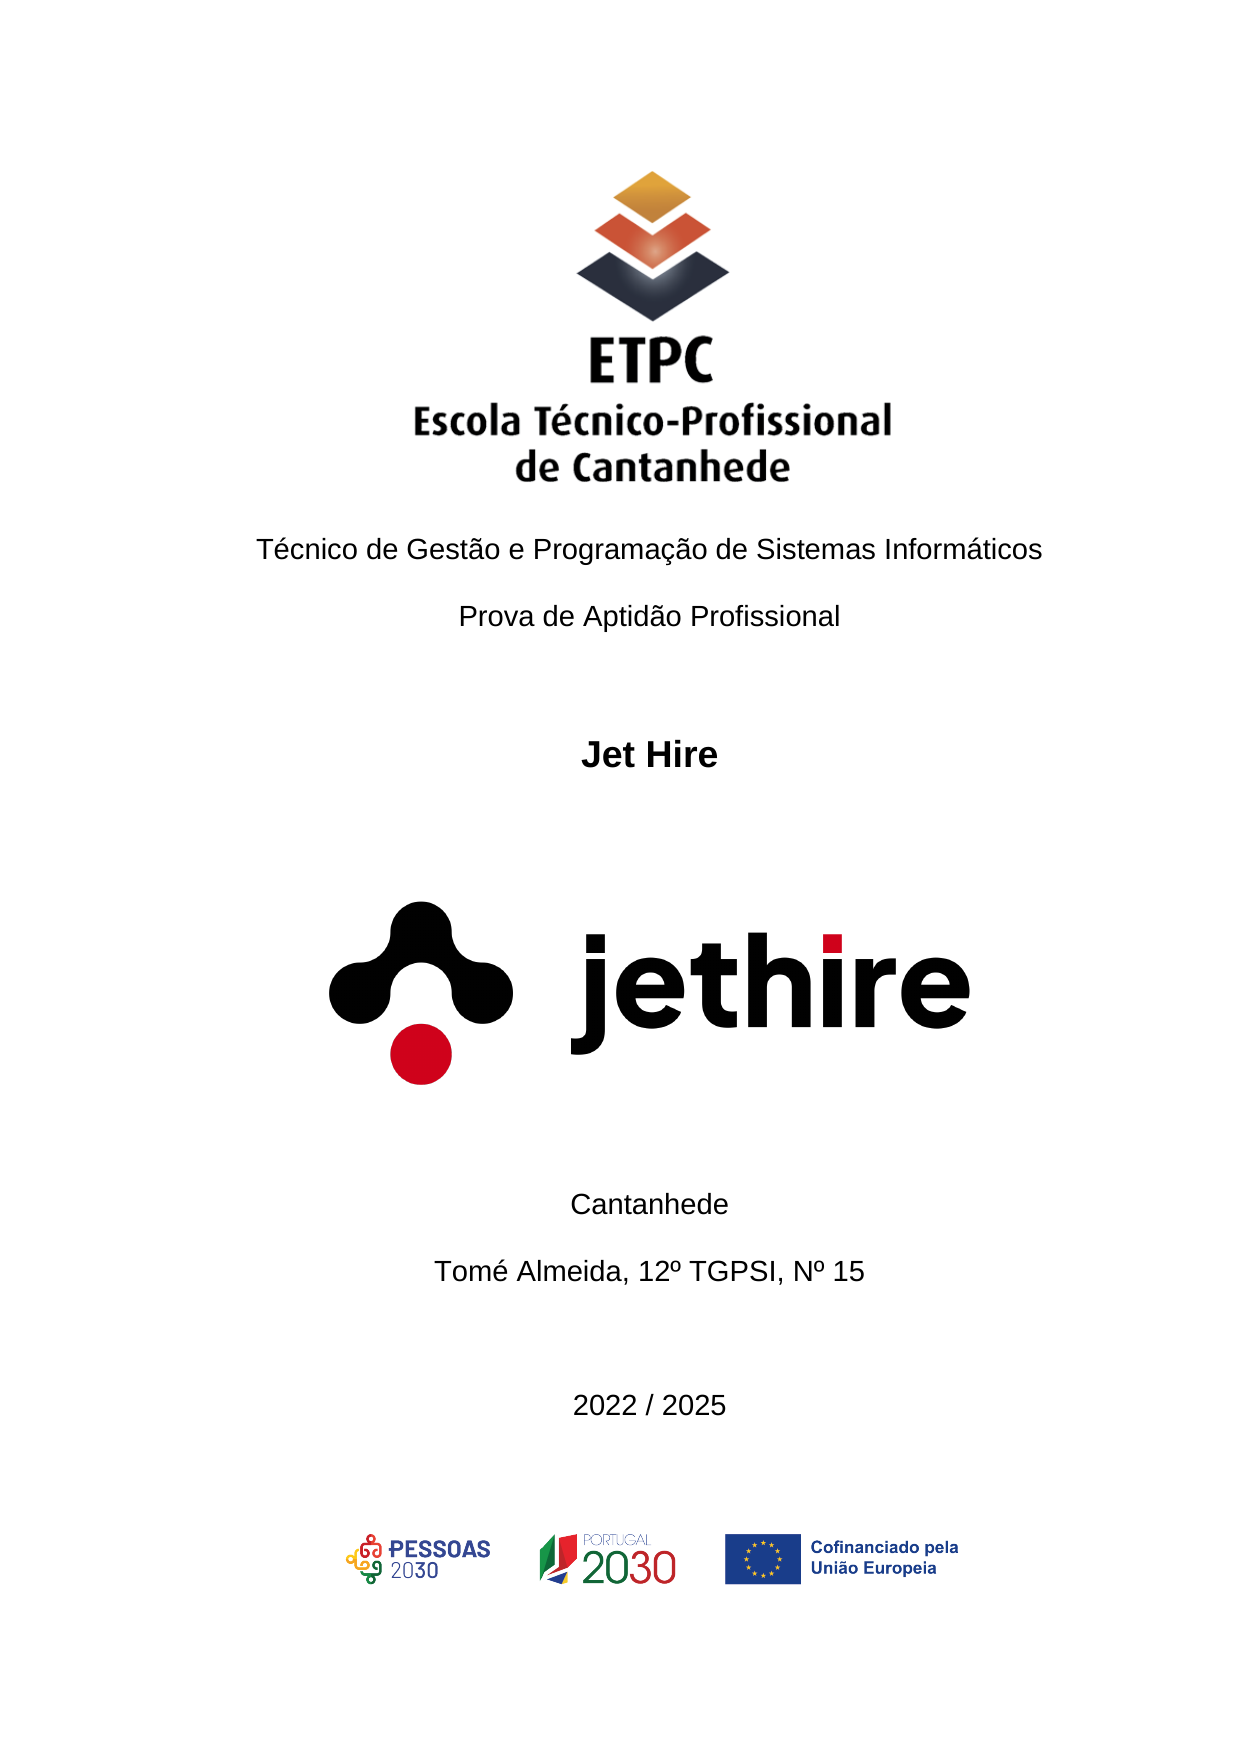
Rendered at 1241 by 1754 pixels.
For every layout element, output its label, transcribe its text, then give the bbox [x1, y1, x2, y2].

text Prova de Aptidão Profissional [207, 599, 1092, 632]
text Técnico de Gestão e Programação de Sistemas Informáticos [207, 532, 1092, 565]
picture [381, 147, 918, 502]
text 2022 / 2025 [207, 1388, 1092, 1422]
picture [323, 1522, 977, 1602]
text Jet Hire [207, 733, 1092, 776]
text Tomé Almeida, 12º TGPSI, Nº 15 [207, 1254, 1092, 1288]
picture [323, 895, 976, 1091]
text Cantanhede [207, 1187, 1092, 1221]
